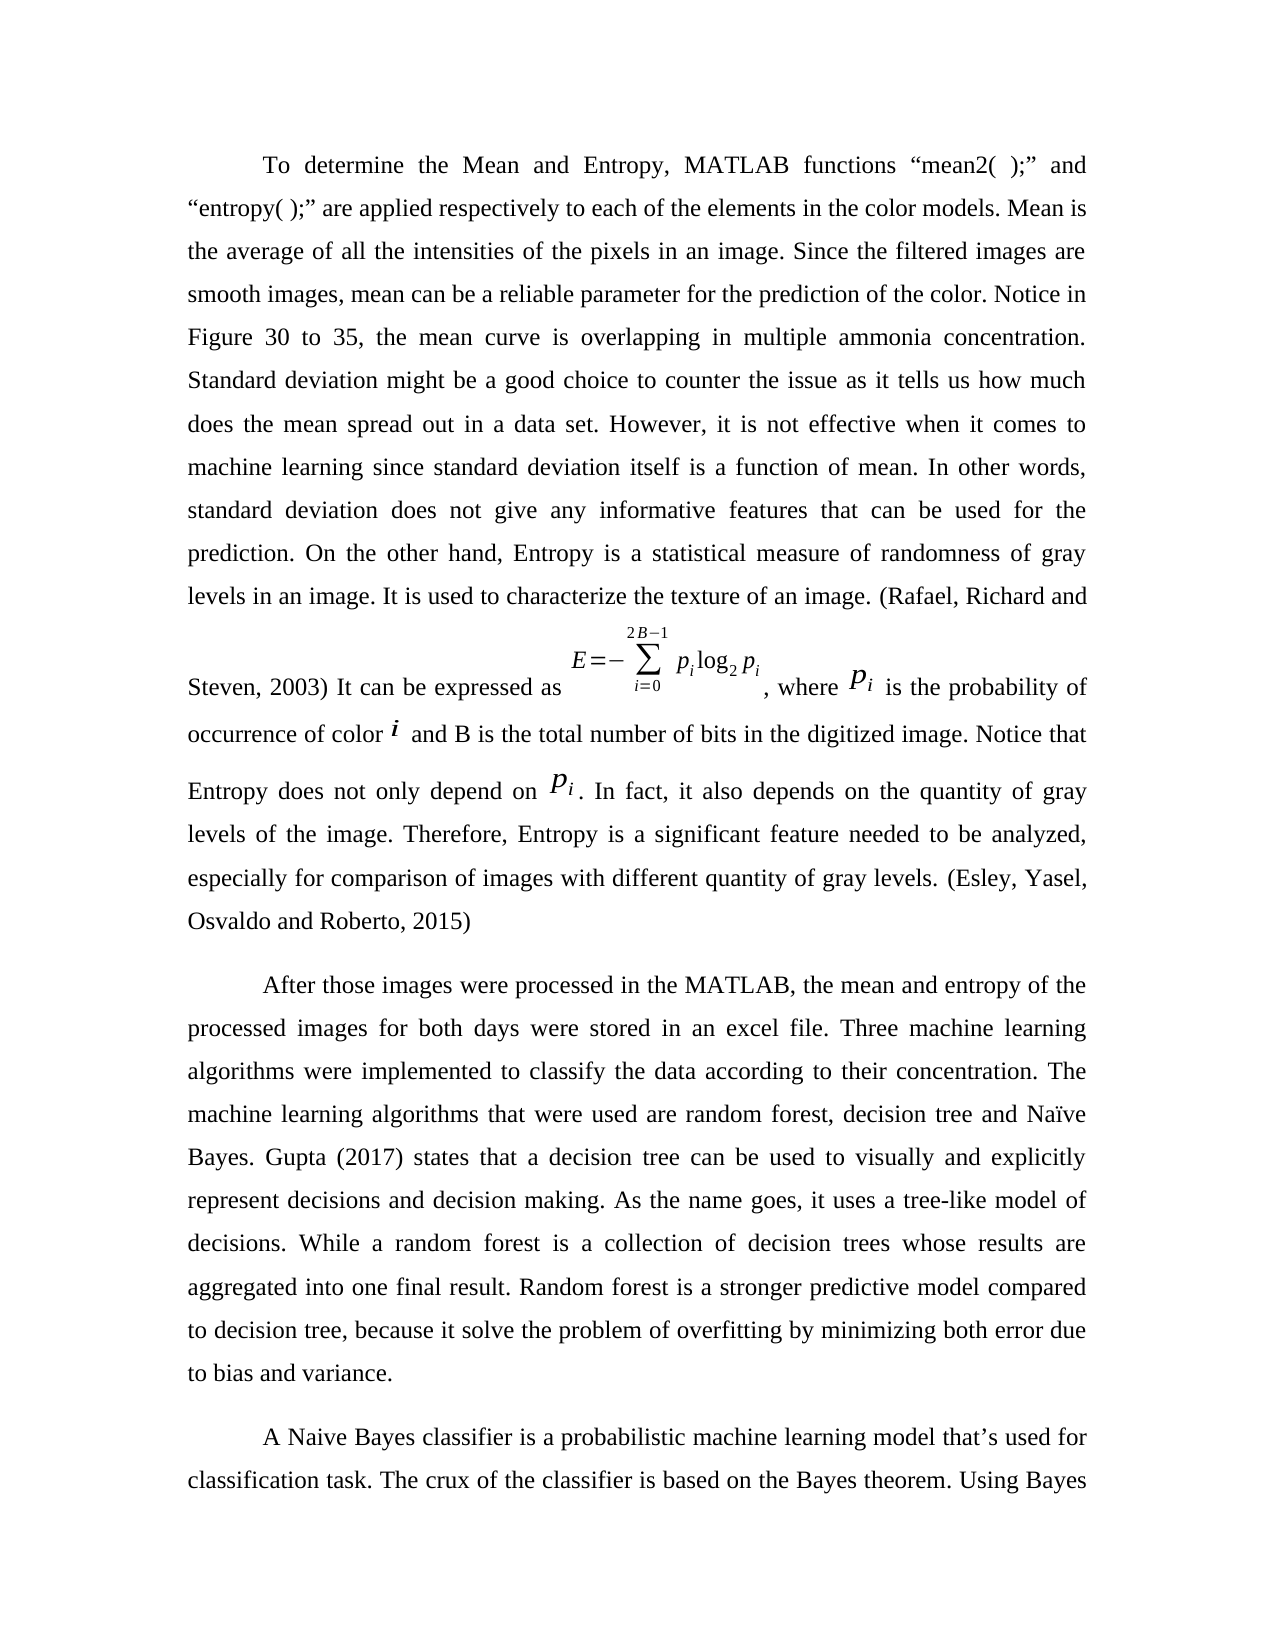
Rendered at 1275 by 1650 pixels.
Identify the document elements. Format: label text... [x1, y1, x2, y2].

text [187, 1422, 1087, 1494]
text To determine the Mean and Entropy, MATLAB functions “mean2( );” and “entropy( );” are applied respectively to each of the elements in the color models. Mean is the average of all the intensities of the pixels in an image. Since the filtered images are smooth images, mean can be a reliable parameter for the prediction of the color. Notice in Figure 30 to 35, the mean curve is overlapping in multiple ammonia concentration. Standard deviation might be a good choice to counter the issue as it tells us how much does the mean spread out in a data set. However, it is not effective when it comes to machine learning since standard deviation itself is a function of mean. In other words, standard deviation does not give any informative features that can be used for the prediction. On the other hand, Entropy is a statistical measure of randomness of gray levels in an image. It is used to characterize the texture of an image. (Rafael, Richard and Steven, 2003) It can be expressed as , where is the probability of occurrence of color and B is the total number of bits in the digitized image. Notice that Entropy does not only depend on . In fact, it also depends on the quantity of gray levels of the image. Therefore, Entropy is a significant feature needed to be analyzed, especially for comparison of images with different quantity of gray levels. (Esley, Yasel, Osvaldo and Roberto, 2015) [187, 249, 1087, 841]
text After those images were processed in the MATLAB, the mean and entropy of the processed images for both days were stored in an excel file. Three machine learning algorithms were implemented to classify the data according to their concentration. The machine learning algorithms that were used are random forest, decision tree and Naïve Bayes. Gupta (2017) states that a decision tree can be used to visually and explicitly represent decisions and decision making. As the name goes, it uses a tree-like model of decisions. While a random forest is a collection of decision trees whose results are aggregated into one final result. Random forest is a stronger predictive model compared to decision tree, because it solve the problem of overfitting by minimizing both error due to bias and variance. [187, 970, 1087, 1387]
text To determine the Mean and Entropy, MATLAB functions “mean2( );” and “entropy( );” are applied respectively to each of the elements in the color models. Mean is the average of all the intensities of the pixels in an image. Since the filtered images are smooth images, mean can be a reliable parameter for the prediction of the color. Notice in Figure 30 to 35, the mean curve is overlapping in multiple ammonia concentration. Standard deviation might be a good choice to counter the issue as it tells us how much does the mean spread out in a data set. However, it is not effective when it comes to machine learning since standard deviation itself is a function of mean. In other words, standard deviation does not give any informative features that can be used for the prediction. On the other hand, Entropy is a statistical measure of randomness of gray levels in an image. It is used to characterize the texture of an image. (Rafael, Richard and Steven, 2003) It can be expressed as , where is the probability of occurrence of color and B is the total number of bits in the digitized image. Notice that Entropy does not only depend on . In fact, it also depends on the quantity of gray levels of the image. Therefore, Entropy is a significant feature needed to be analyzed, especially for comparison of images with different quantity of gray levels. (Esley, Yasel, Osvaldo and Roberto, 2015) [187, 150, 1087, 248]
